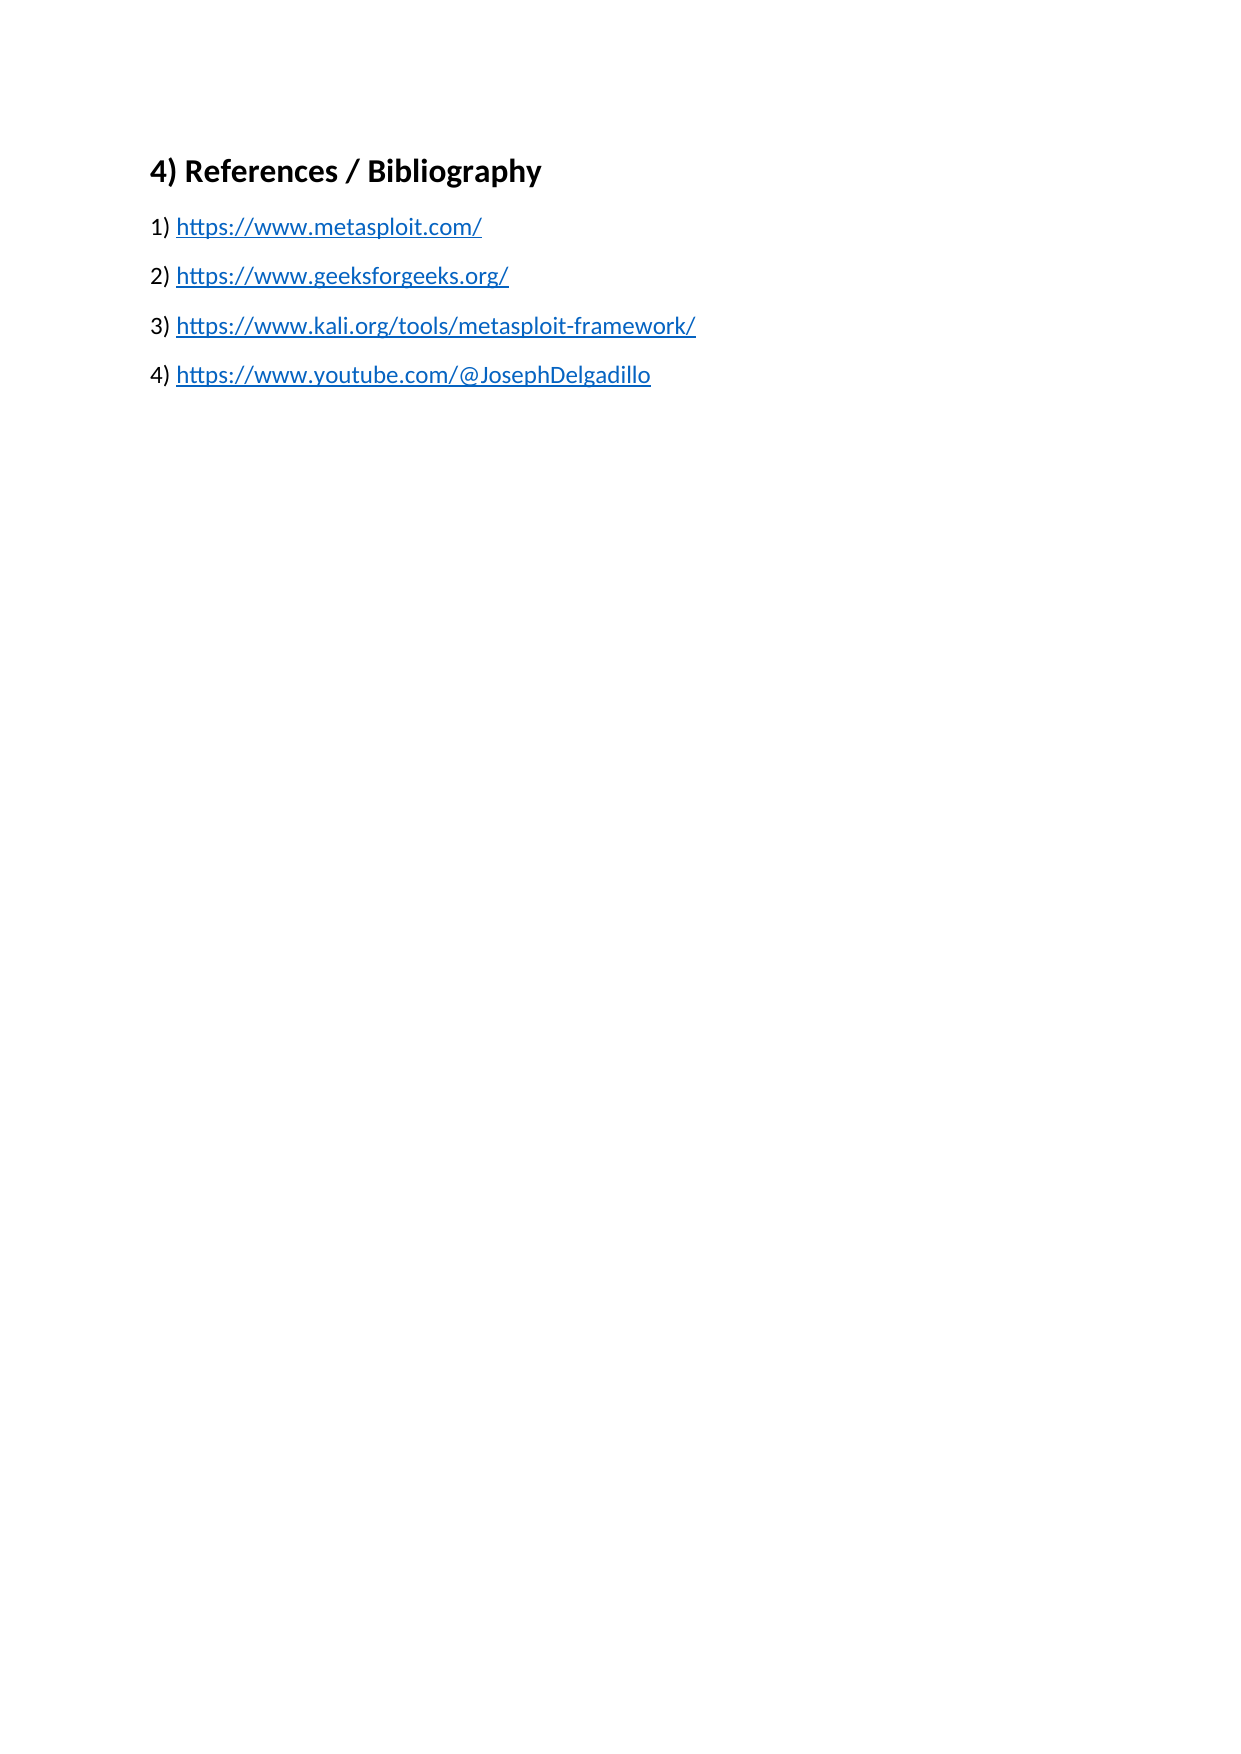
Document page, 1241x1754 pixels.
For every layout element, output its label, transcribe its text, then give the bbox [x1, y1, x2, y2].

text 1) https://www.metasploit.com/ [150, 211, 1090, 241]
text 2) https://www.geeksforgeeks.org/ [150, 260, 1090, 291]
text 3) https://www.kali.org/tools/metasploit-framework/ [150, 310, 1090, 340]
text 4) https://www.youtube.com/@JosephDelgadillo [150, 359, 1090, 390]
text 4) References / Bibliography [150, 150, 1090, 191]
